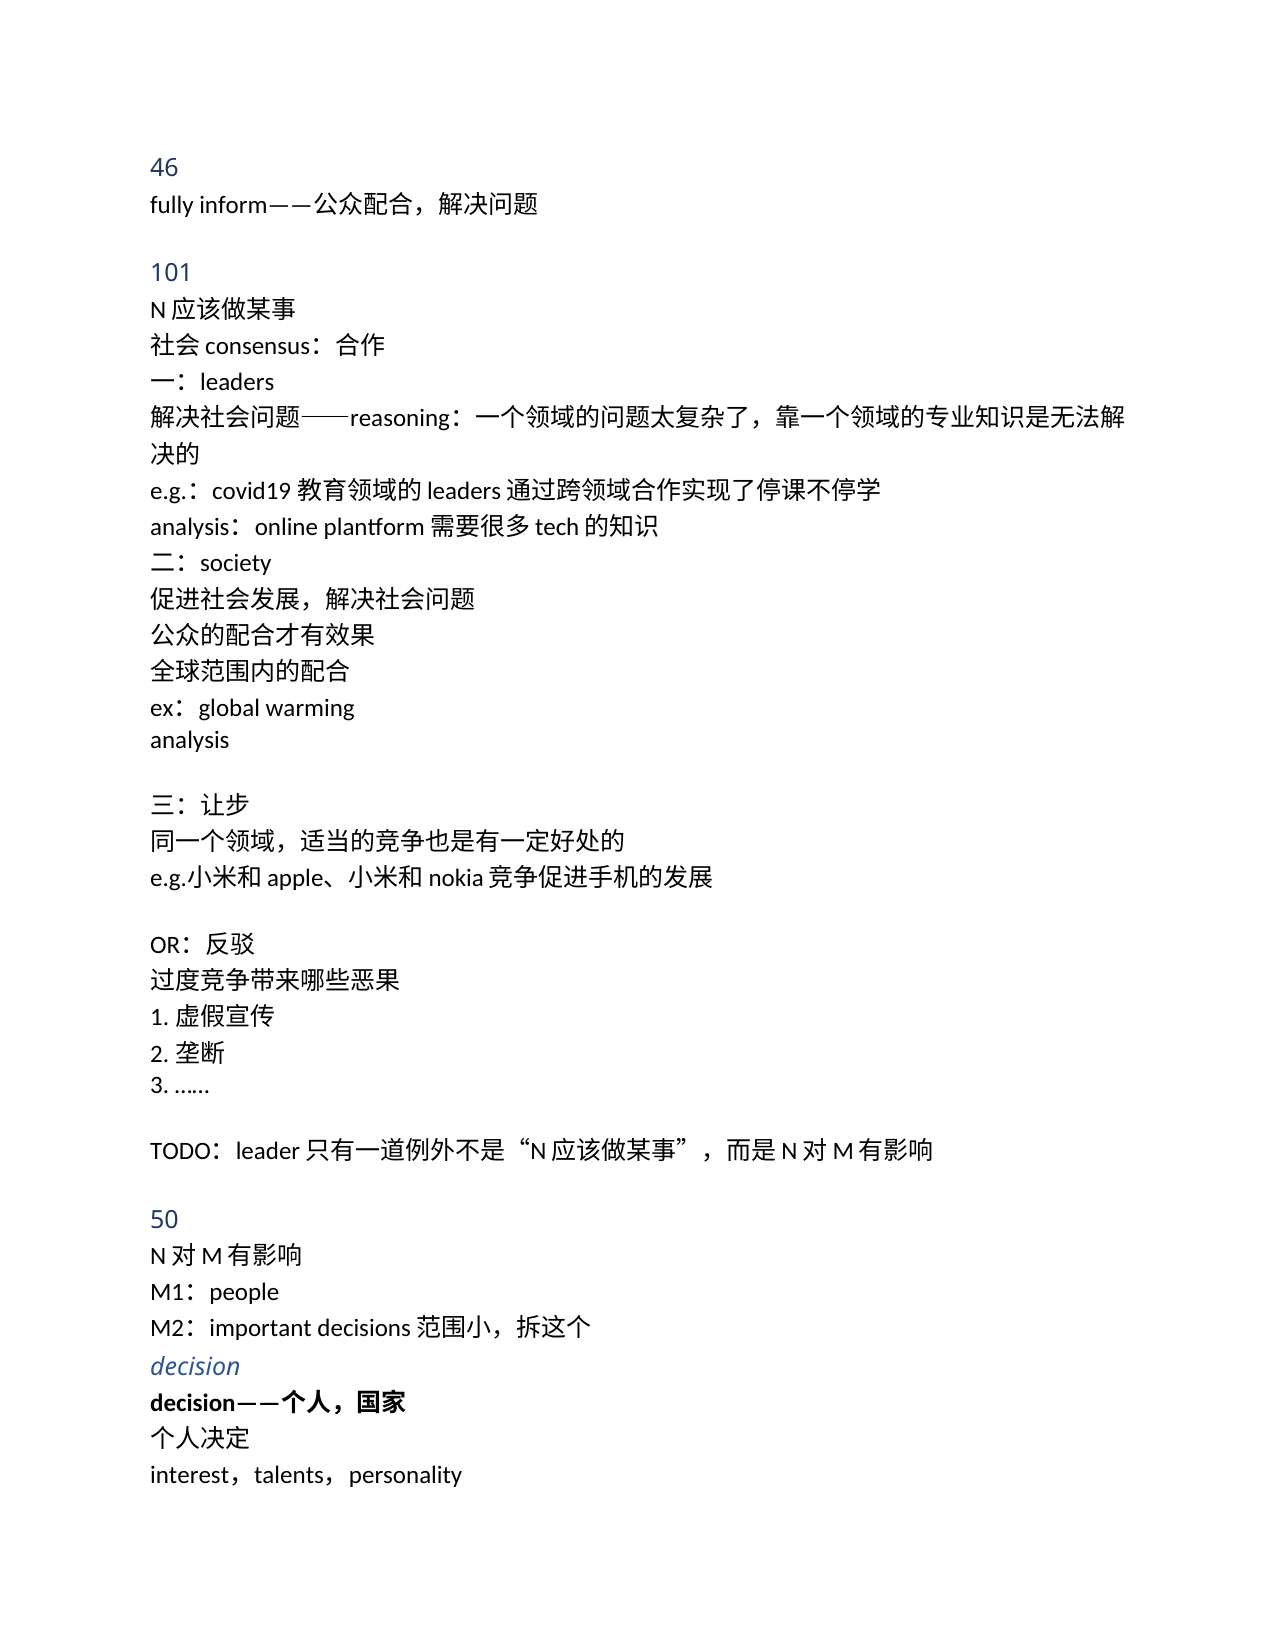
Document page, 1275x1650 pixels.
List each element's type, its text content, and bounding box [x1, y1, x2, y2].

text TODO：leader只有一道例外不是“N应该做某事”，而是N对M有影响 [150, 1130, 1125, 1167]
text 二：society [150, 543, 1125, 579]
text OR：反驳 [150, 924, 1125, 961]
subtitle decision [150, 1348, 1125, 1382]
text 2. 垄断 [150, 1033, 1125, 1069]
text 解决社会问题——reasoning：一个领域的问题太复杂了，靠一个领域的专业知识是无法解决的 [150, 398, 1125, 470]
text fully inform——公众配合，解决问题 [150, 184, 1125, 220]
text 全球范围内的配合 [150, 652, 1125, 688]
text 一：leaders [150, 362, 1125, 398]
text N对M有影响 [150, 1235, 1125, 1272]
text 过度竞争带来哪些恶果 [150, 961, 1125, 997]
text 1. 虚假宣传 [150, 997, 1125, 1033]
text analysis [150, 724, 1125, 754]
text e.g.：covid19 教育领域的leaders通过跨领域合作实现了停课不停学 [150, 470, 1125, 507]
text interest，talents，personality [150, 1455, 1125, 1491]
text decision——个人，国家 [150, 1382, 1125, 1419]
text M1：people [150, 1272, 1125, 1308]
text M2：important decisions范围小，拆这个 [150, 1308, 1125, 1344]
text e.g.小米和apple、小米和nokia竞争促进手机的发展 [150, 858, 1125, 894]
text 促进社会发展，解决社会问题 [150, 579, 1125, 615]
text 三：让步 [150, 785, 1125, 821]
text 社会consensus：合作 [150, 325, 1125, 362]
subtitle 46 [150, 150, 1125, 184]
text 3. …… [150, 1069, 1125, 1100]
subtitle 50 [150, 1201, 1125, 1235]
text analysis：online plantform需要很多tech的知识 [150, 507, 1125, 543]
text N应该做某事 [150, 289, 1125, 325]
text ex：global warming [150, 688, 1125, 724]
text 同一个领域，适当的竞争也是有一定好处的 [150, 821, 1125, 858]
subtitle 101 [150, 255, 1125, 289]
text 公众的配合才有效果 [150, 615, 1125, 652]
text 个人决定 [150, 1419, 1125, 1455]
